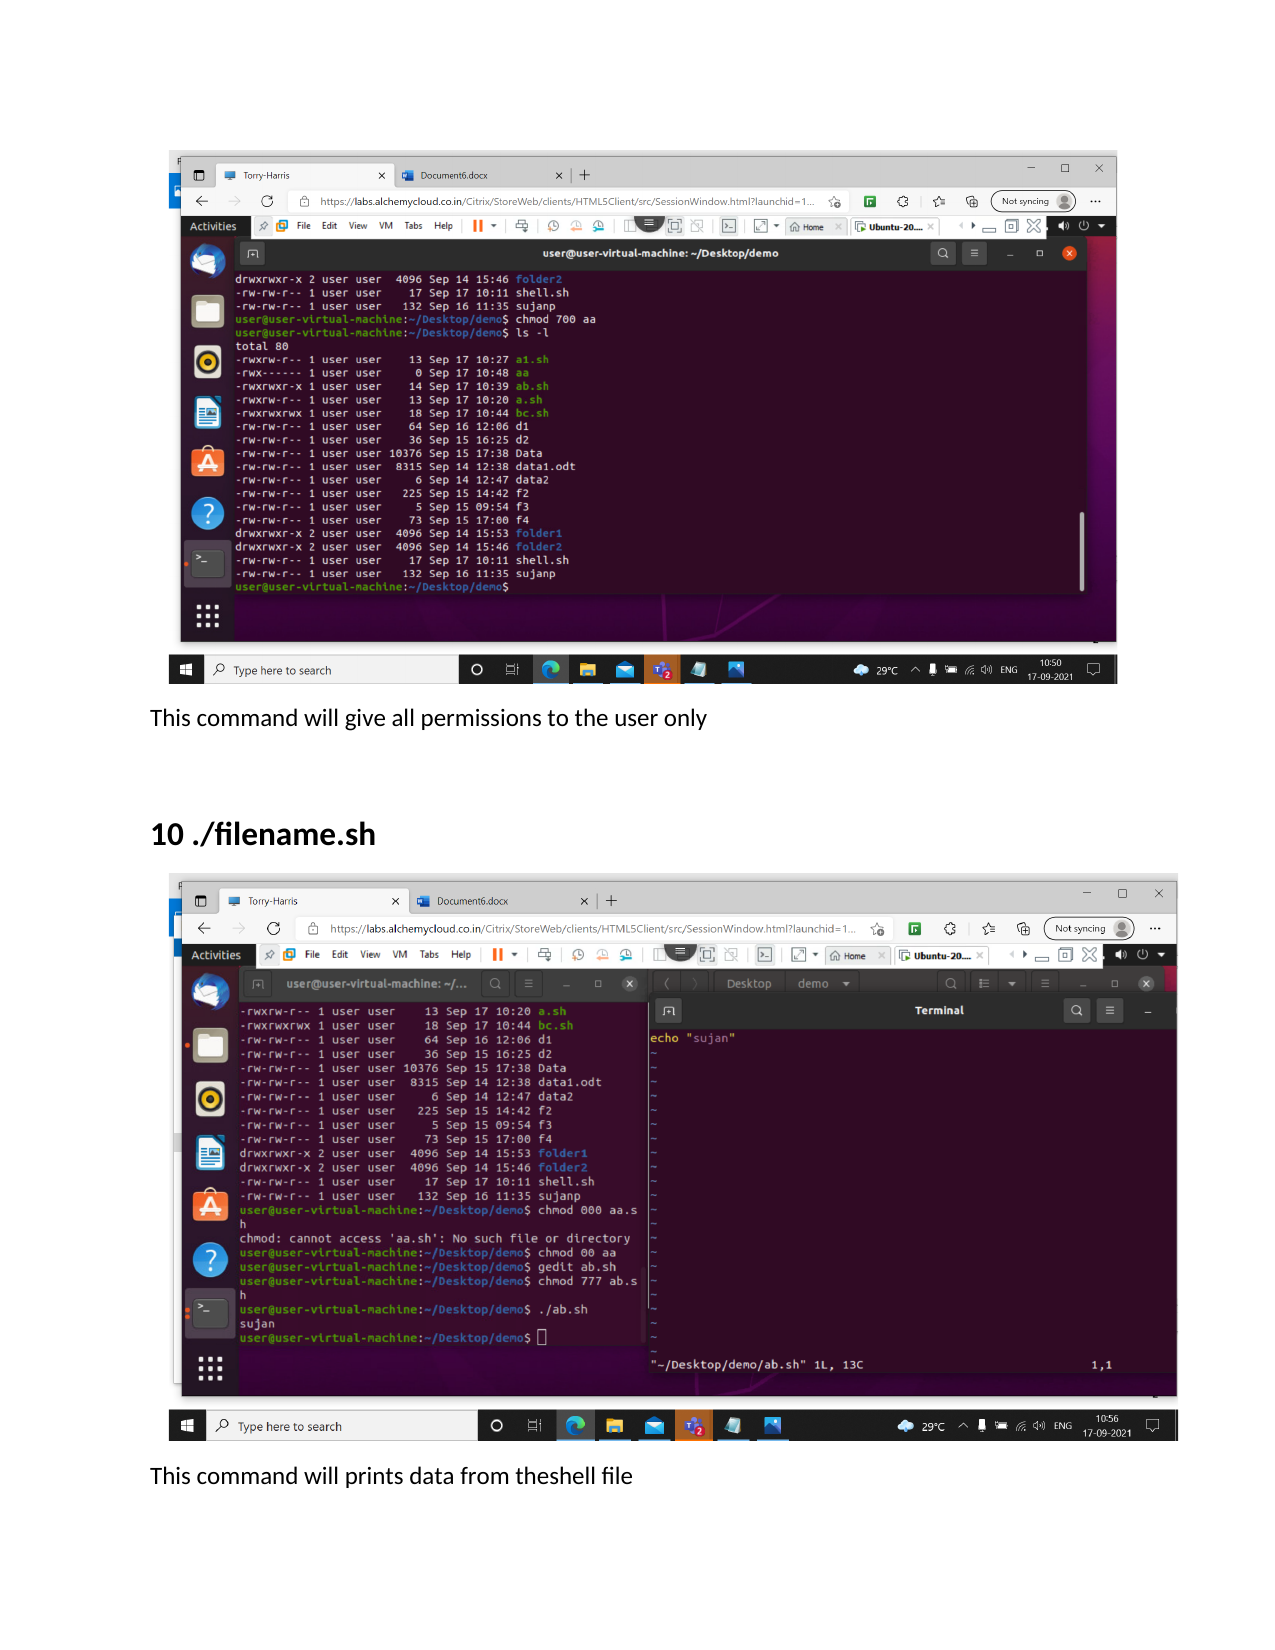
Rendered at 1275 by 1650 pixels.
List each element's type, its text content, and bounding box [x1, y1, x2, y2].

text This command will prints data from theshell file [150, 1460, 1125, 1490]
text This command will give all permissions to the user only [150, 702, 1125, 733]
text 10 ./filename.sh [150, 813, 1125, 853]
